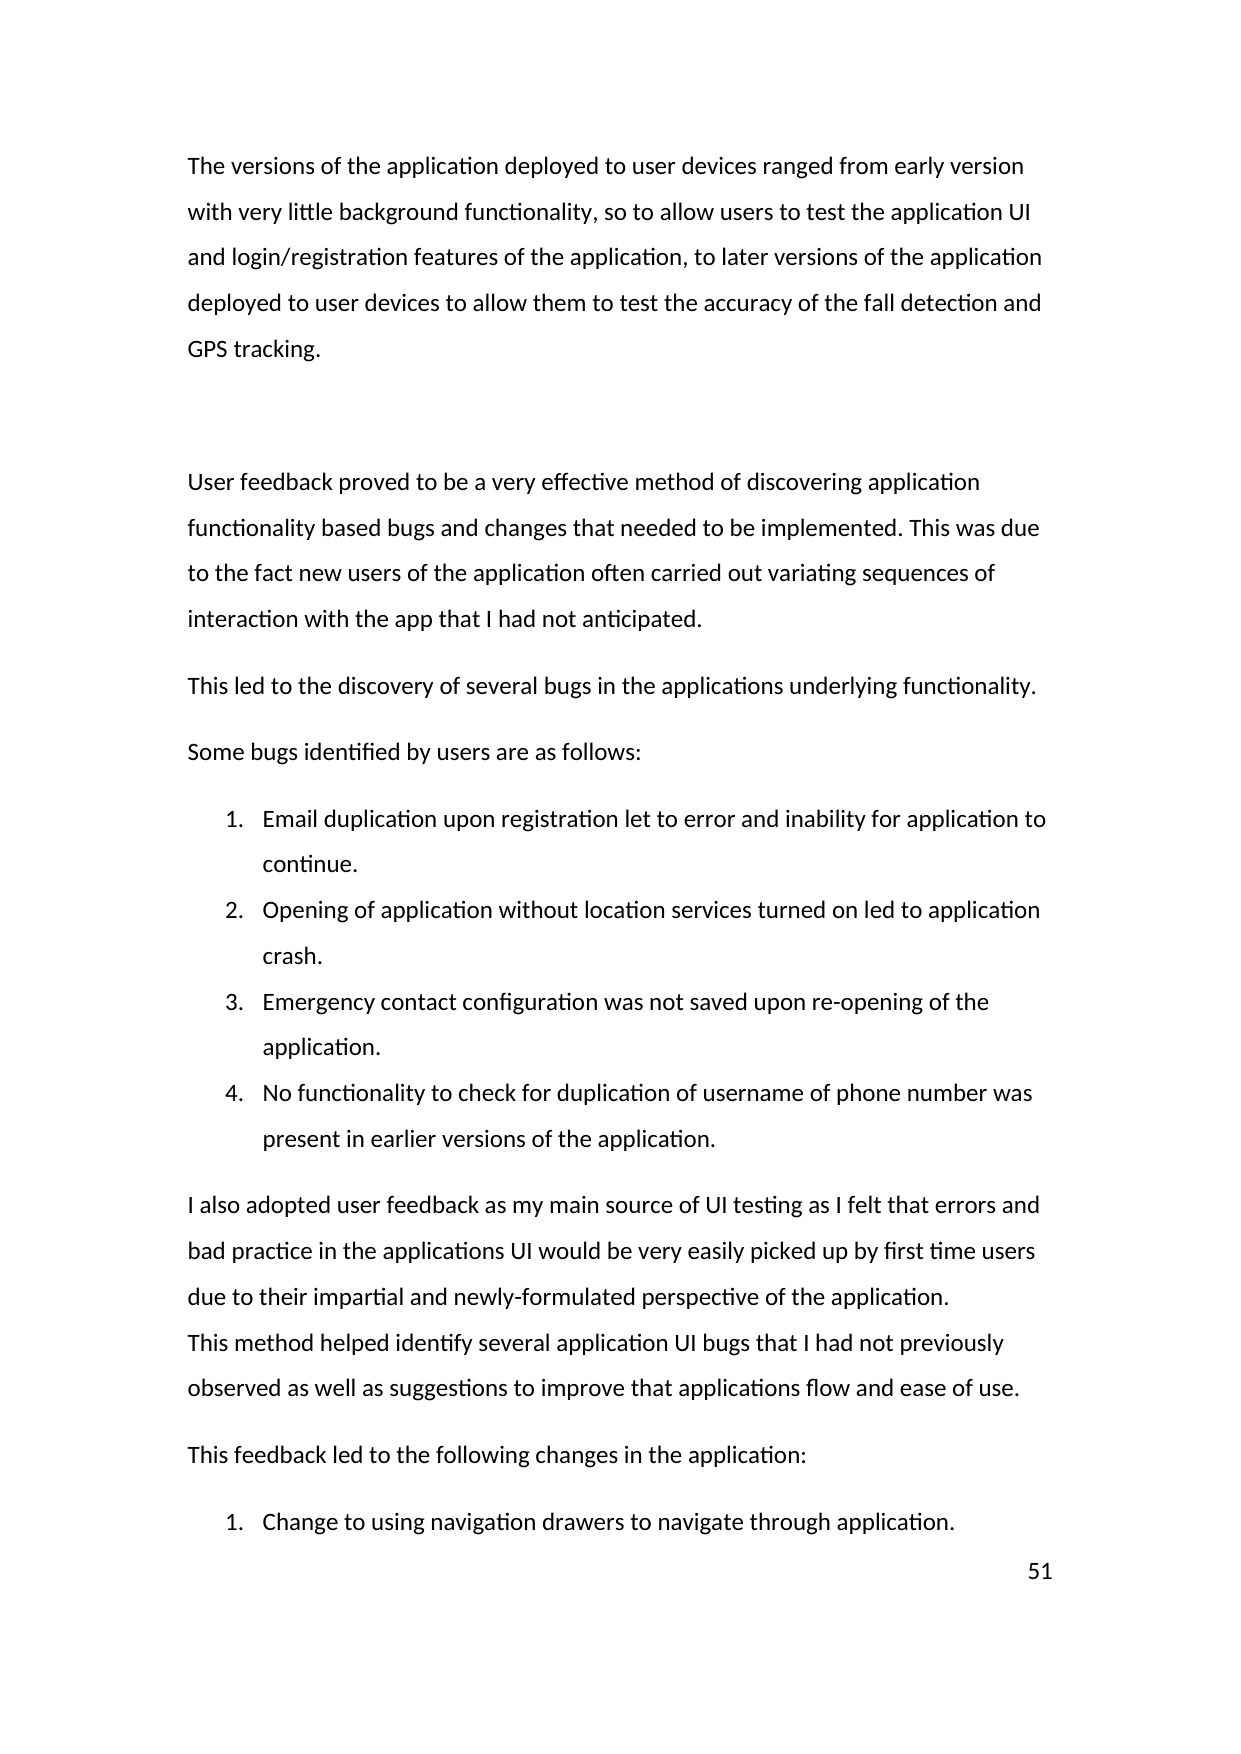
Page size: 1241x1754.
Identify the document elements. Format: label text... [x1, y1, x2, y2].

list Opening of application without location services turned on led to application crash. [225, 894, 1053, 971]
text I also adopted user feedback as my main source of UI testing as I felt that errors and bad practice in the applications UI would be very easily picked up by first time users due to their impartial and newly-formulated perspective of the application. This method helped identify several application UI bugs that I had not previously observed as well as suggestions to improve that applications flow and ease of use. [187, 1189, 1053, 1403]
text This feedback led to the following changes in the application: [187, 1439, 1053, 1469]
text This led to the discovery of several bugs in the applications underlying functionality. [187, 670, 1053, 700]
text Some bugs identified by users are as follows: [187, 736, 1053, 767]
list Change to using navigation drawers to navigate through application. [225, 1506, 1053, 1536]
text The versions of the application deployed to user devices ranged from early version with very little background functionality, so to allow users to test the application UI and login/registration features of the application, to later versions of the application deployed to user devices to allow them to test the accuracy of the fall detection and GPS tracking. [187, 150, 1053, 363]
list No functionality to check for duplication of username of phone number was present in earlier versions of the application. [225, 1077, 1053, 1153]
list Emergency contact configuration was not saved upon re-opening of the application. [225, 986, 1053, 1062]
list Email duplication upon registration let to error and inability for application to continue. [225, 803, 1053, 879]
text User feedback proved to be a very effective method of discovering application functionality based bugs and changes that needed to be implemented. This was due to the fact new users of the application often carried out variating sequences of interaction with the app that I had not anticipated. [187, 466, 1053, 634]
